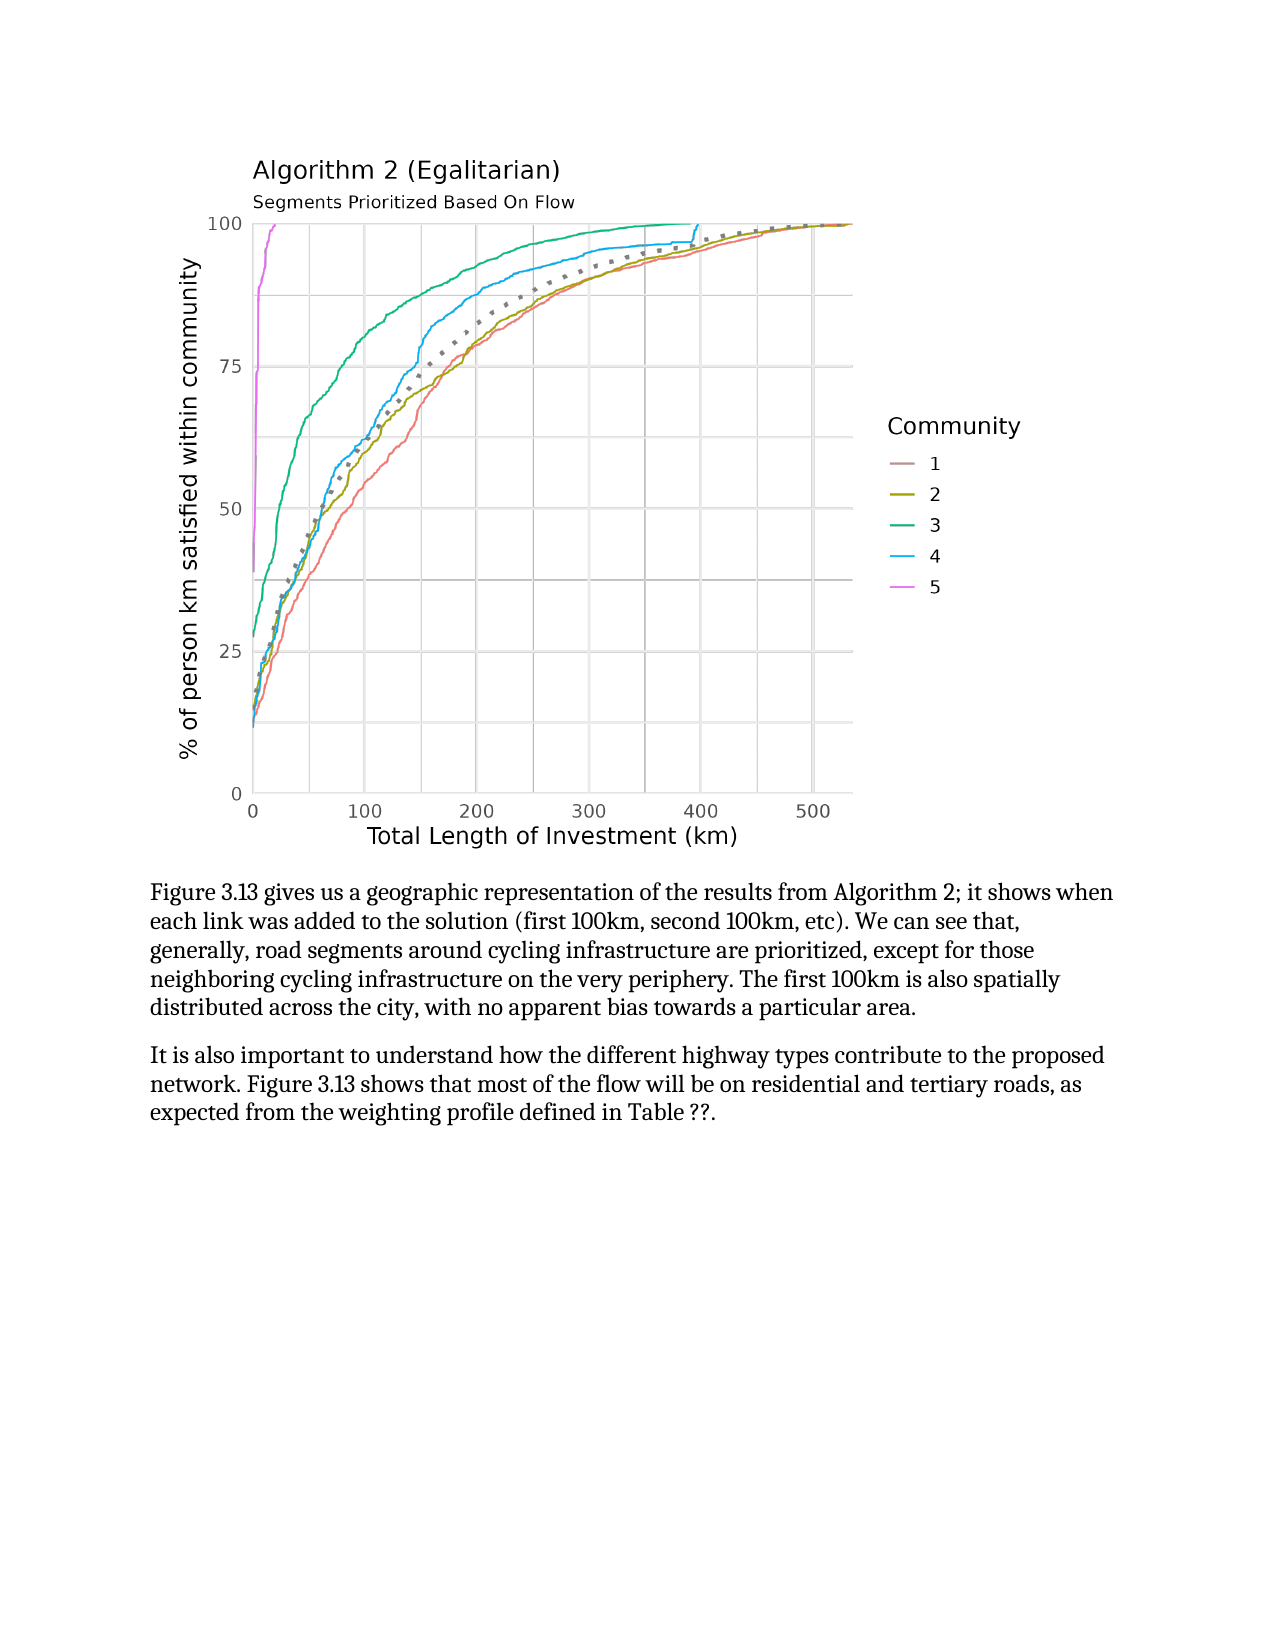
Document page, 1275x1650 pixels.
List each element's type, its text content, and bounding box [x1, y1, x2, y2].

text Figure 3.13 gives us a geographic representation of the results from Algorithm 2; it shows when each link was added to the solution (first 100km, second 100km, etc). We can see that, generally, road segments around cycling infrastructure are prioritized, except for those neighboring cycling infrastructure on the very periphery. The first 100km is also spatially distributed across the city, with no apparent bias towards a particular area. [150, 878, 1125, 1022]
text It is also important to understand how the different highway types contribute to the proposed network. Figure 3.13 shows that most of the flow will be on residential and tertiary roads, as expected from the weighting profile defined in Table ??. [150, 1041, 1125, 1127]
picture [168, 150, 1044, 860]
